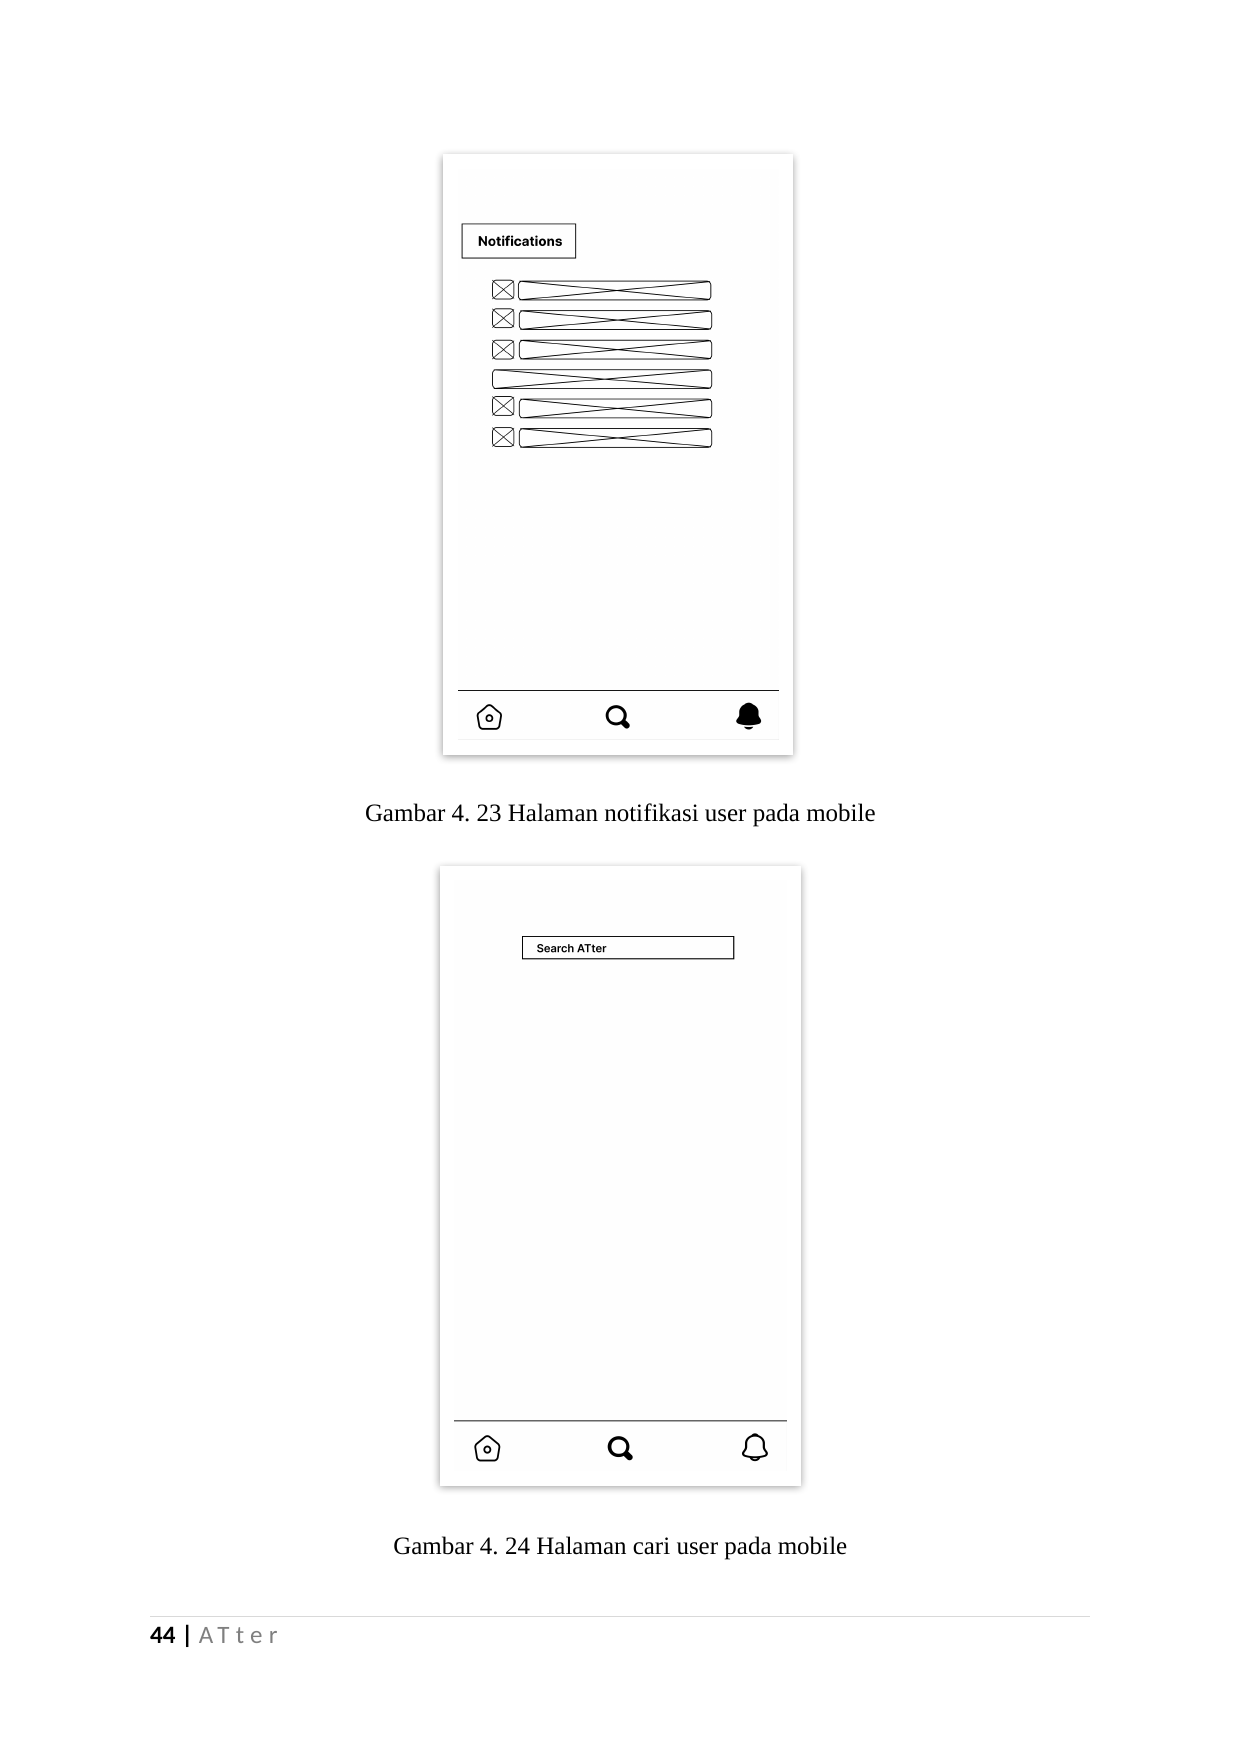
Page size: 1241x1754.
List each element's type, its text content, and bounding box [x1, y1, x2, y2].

picture [454, 880, 787, 1471]
picture [458, 169, 779, 740]
text Gambar 4. 24 Halaman cari user pada mobile [150, 1531, 1090, 1560]
text Gambar 4. 23 Halaman notifikasi user pada mobile [150, 798, 1090, 826]
